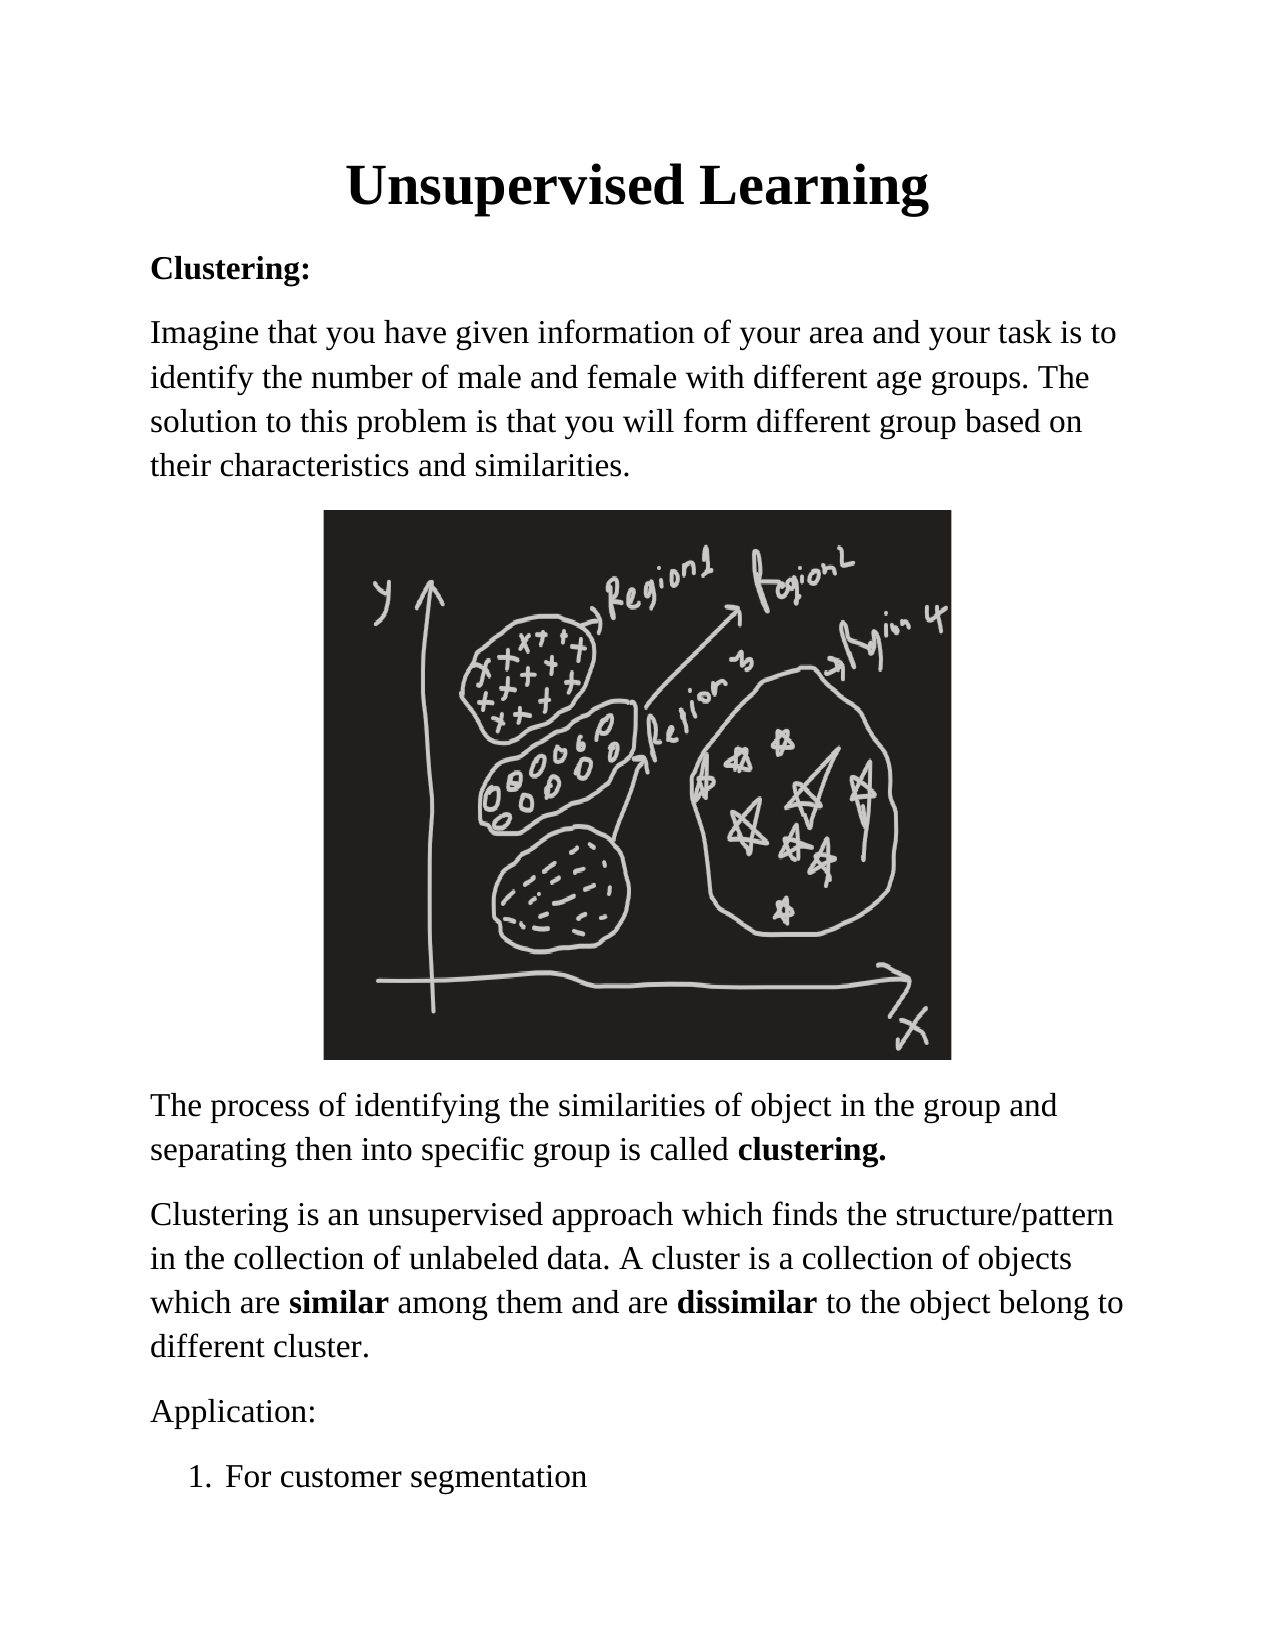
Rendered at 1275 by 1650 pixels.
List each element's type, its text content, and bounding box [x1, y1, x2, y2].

picture [323, 510, 952, 1060]
text The process of identifying the similarities of object in the group and separating then into specific group is called clustering. [150, 1085, 1125, 1167]
text Clustering: [150, 248, 1125, 286]
text Application: [150, 1391, 1125, 1429]
text Clustering is an unsupervised approach which finds the structure/pattern in the collection of unlabeled data. A cluster is a collection of objects which are similar among them and are dissimilar to the object belong to different cluster. [150, 1194, 1125, 1364]
text Imagine that you have given information of your area and your task is to identify the number of male and female with different age groups. The solution to this problem is that you will form different group based on their characteristics and similarities. [150, 313, 1125, 483]
list For customer segmentation [187, 1456, 1125, 1494]
text Unsupervised Learning [150, 150, 1125, 217]
